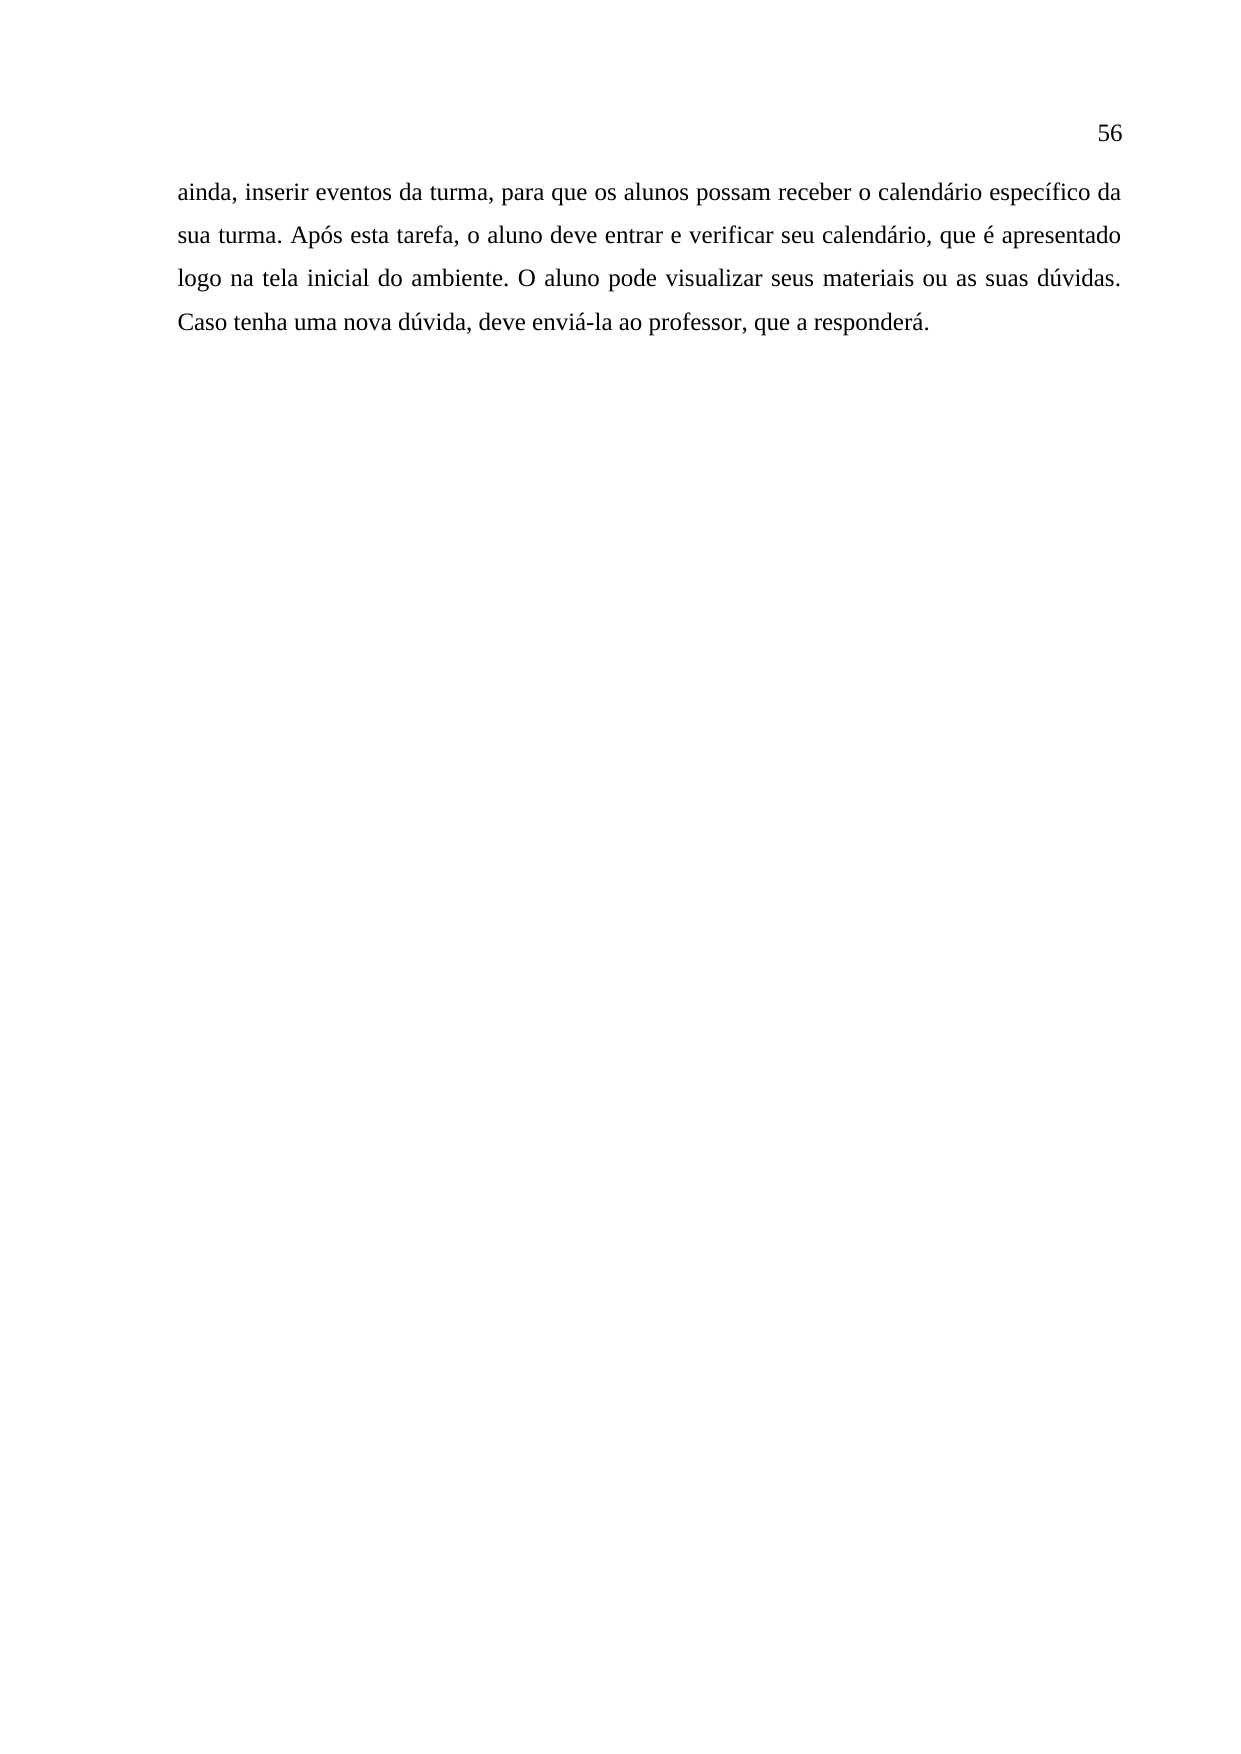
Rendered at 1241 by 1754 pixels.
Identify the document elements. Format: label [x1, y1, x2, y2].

text [177, 177, 1122, 335]
